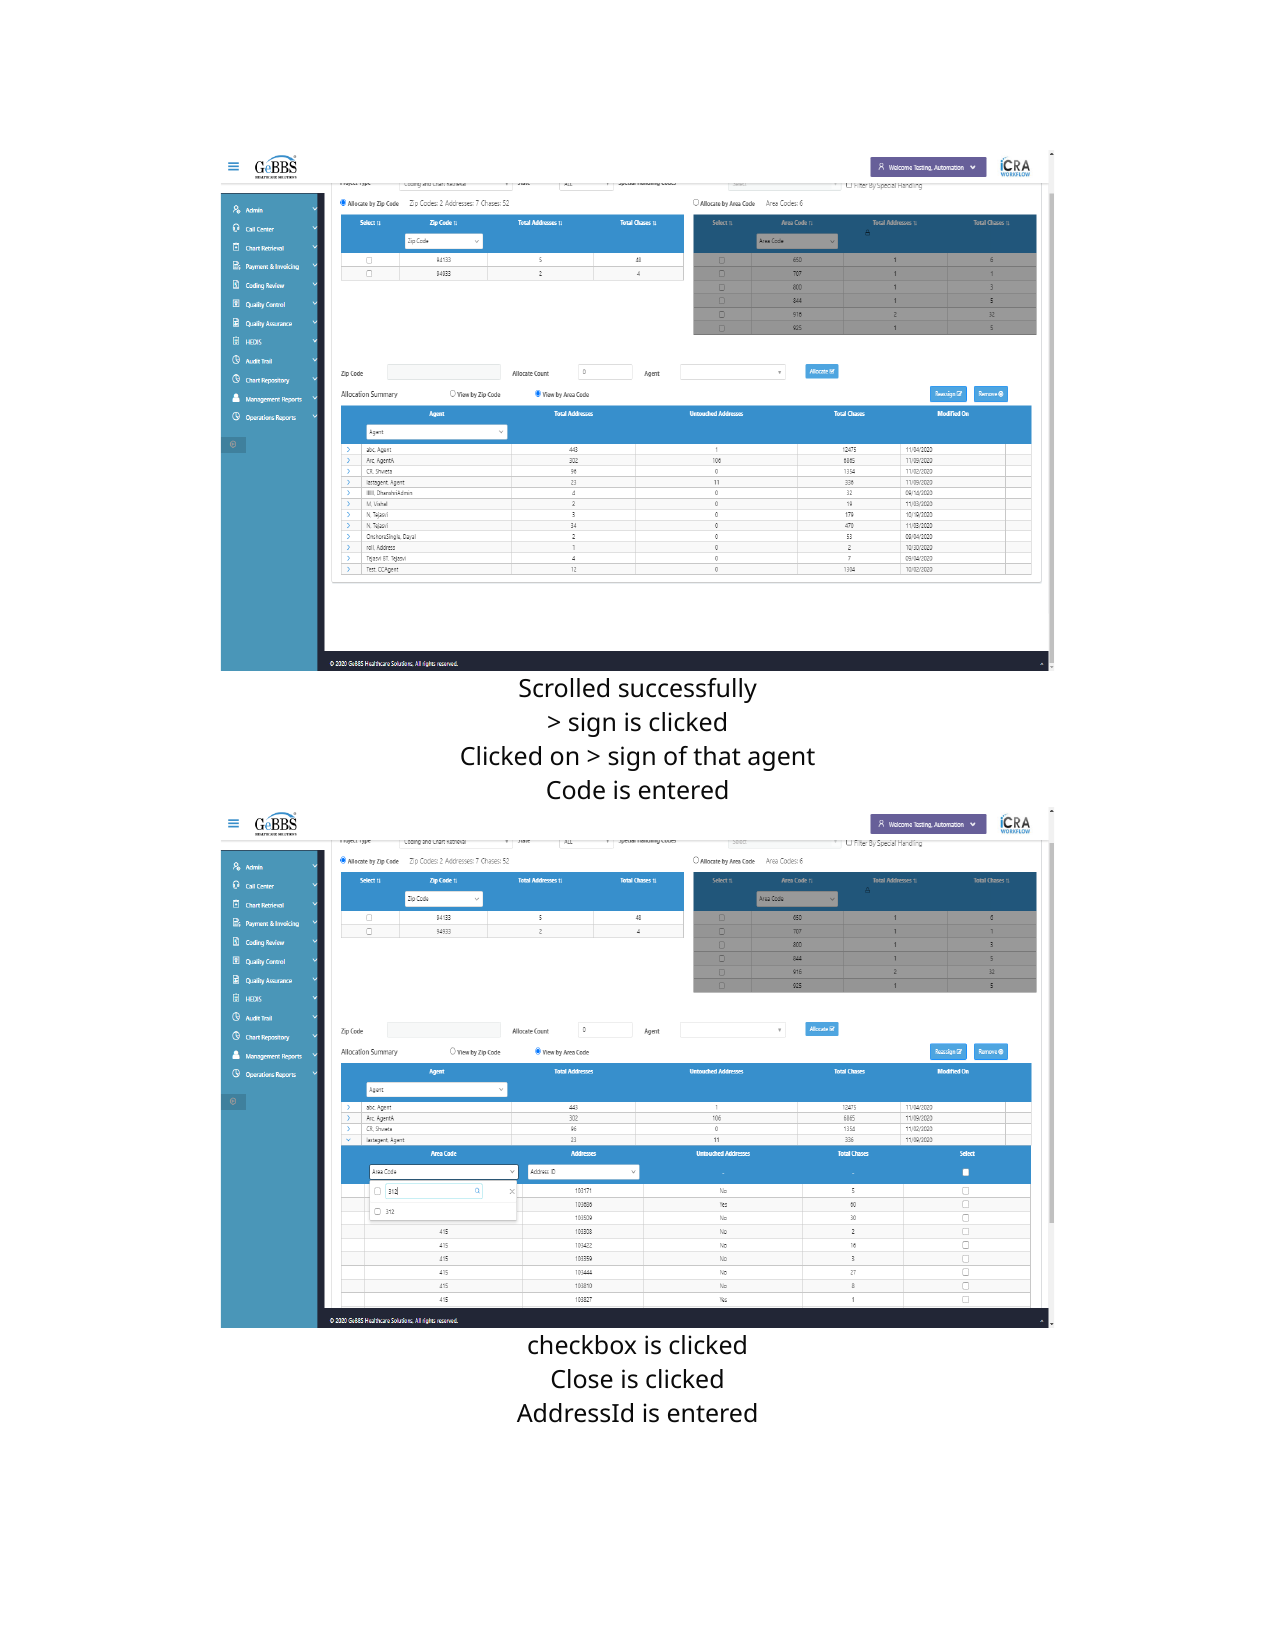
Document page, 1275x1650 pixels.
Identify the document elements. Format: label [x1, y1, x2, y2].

picture [220, 807, 1055, 1328]
picture [220, 150, 1055, 671]
text [150, 150, 1125, 1430]
